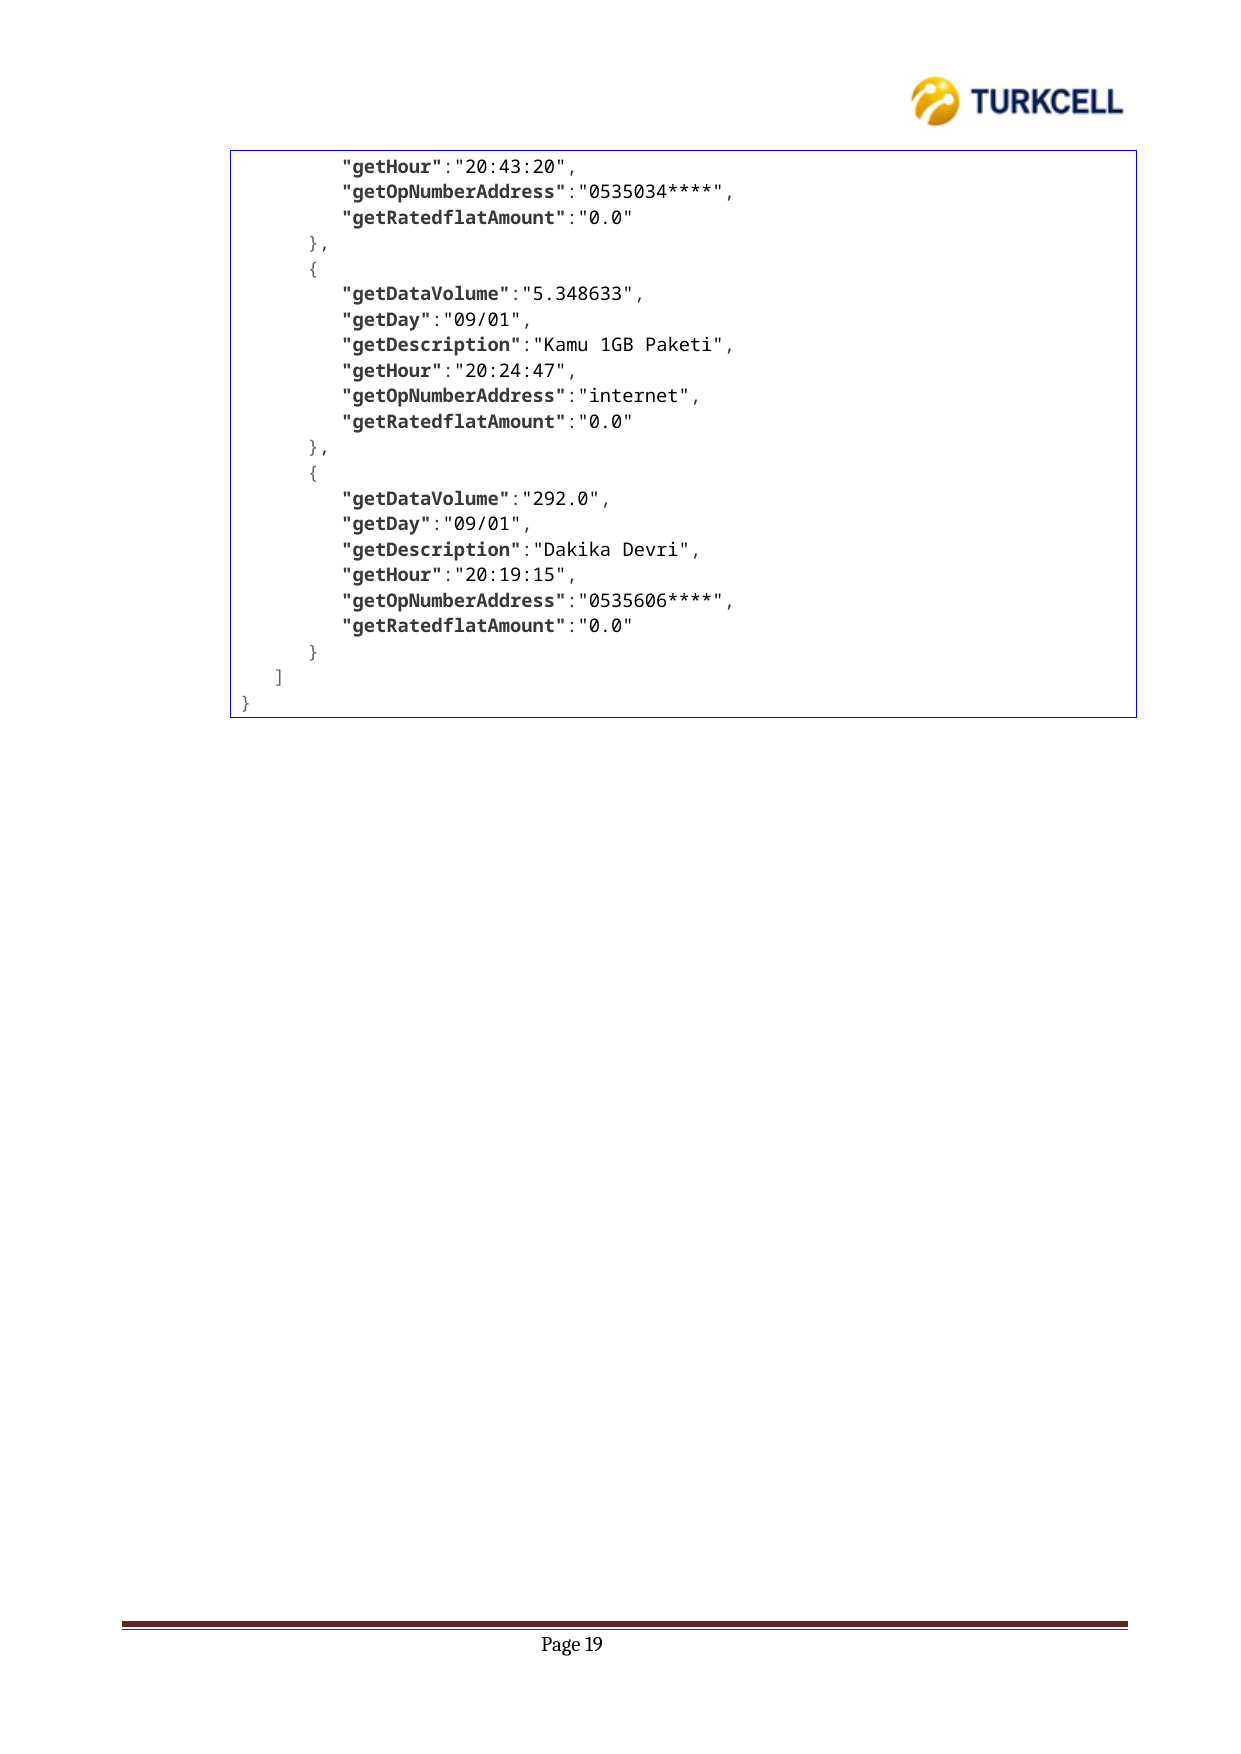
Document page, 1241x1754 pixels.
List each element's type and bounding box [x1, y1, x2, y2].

text [231, 151, 1136, 717]
picture [906, 75, 1129, 129]
